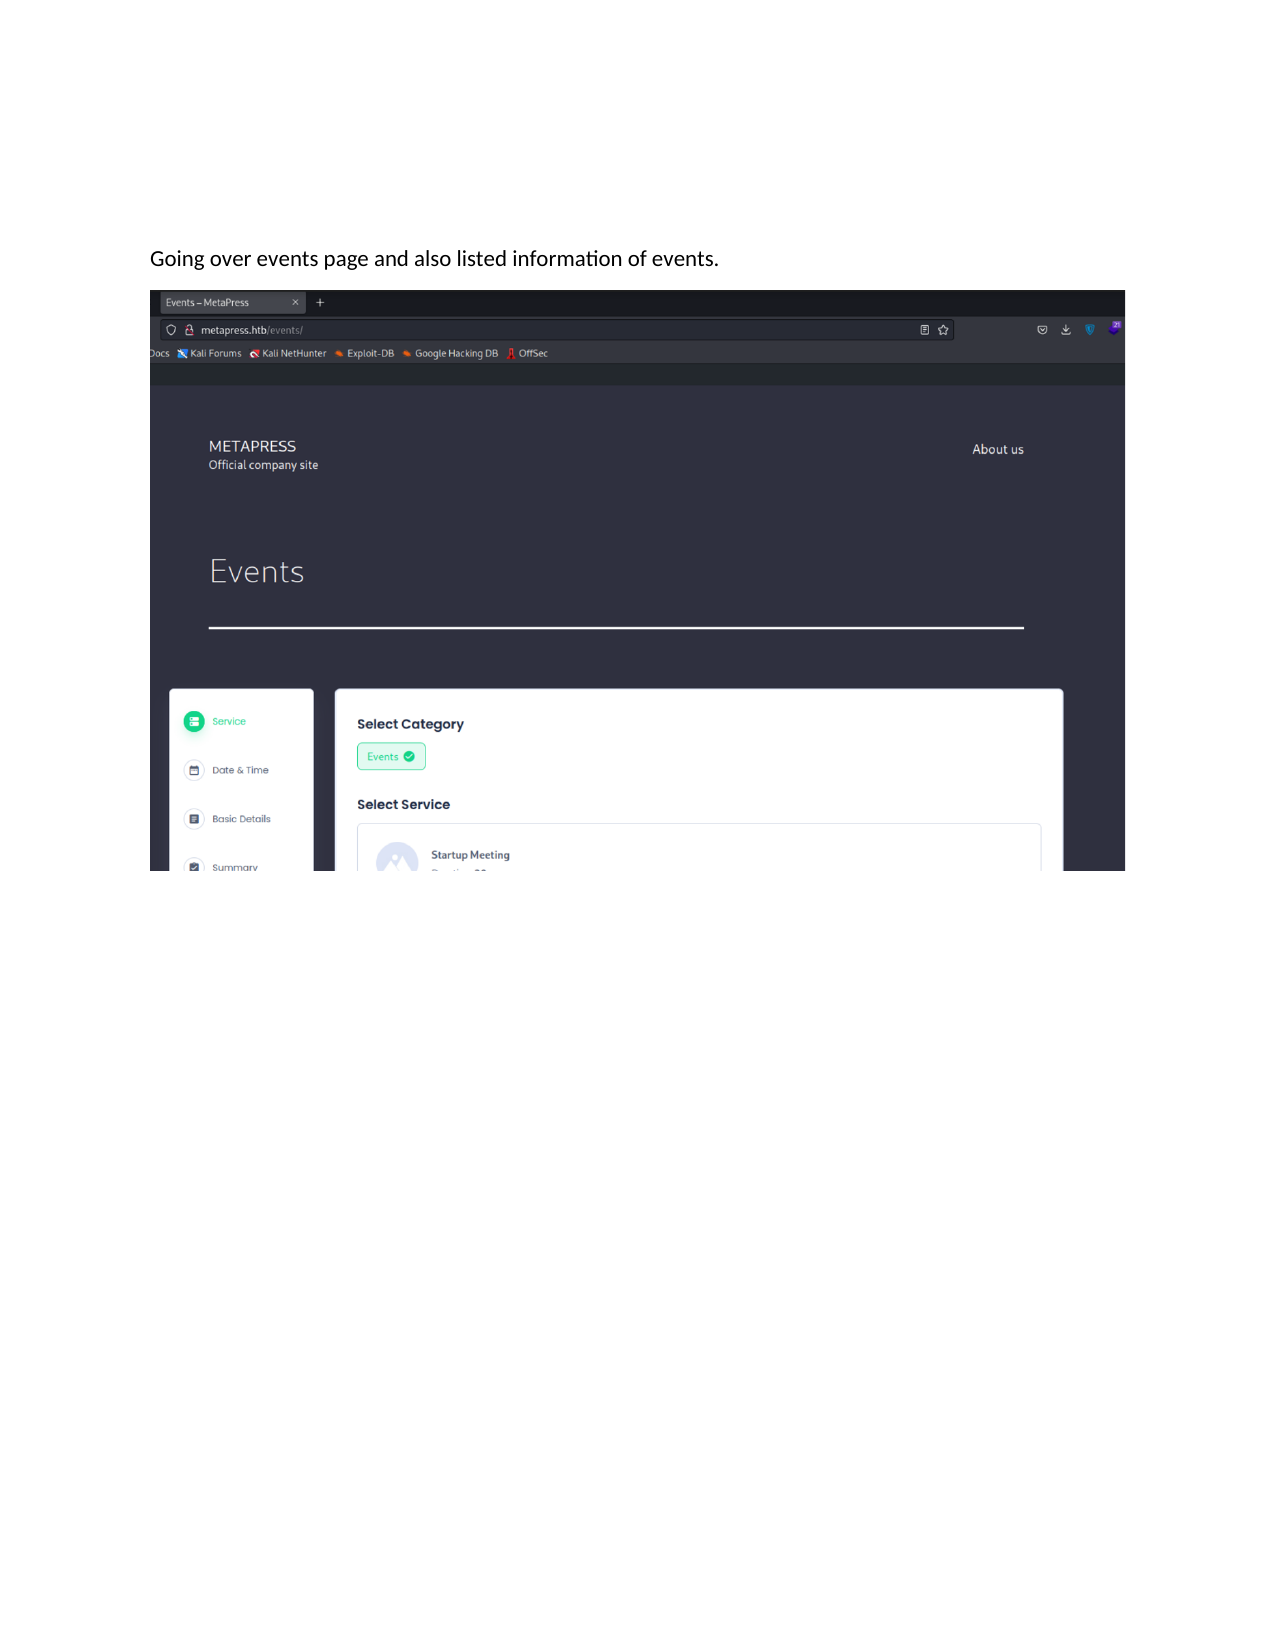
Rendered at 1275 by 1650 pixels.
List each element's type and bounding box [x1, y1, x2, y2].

picture [150, 290, 1125, 871]
